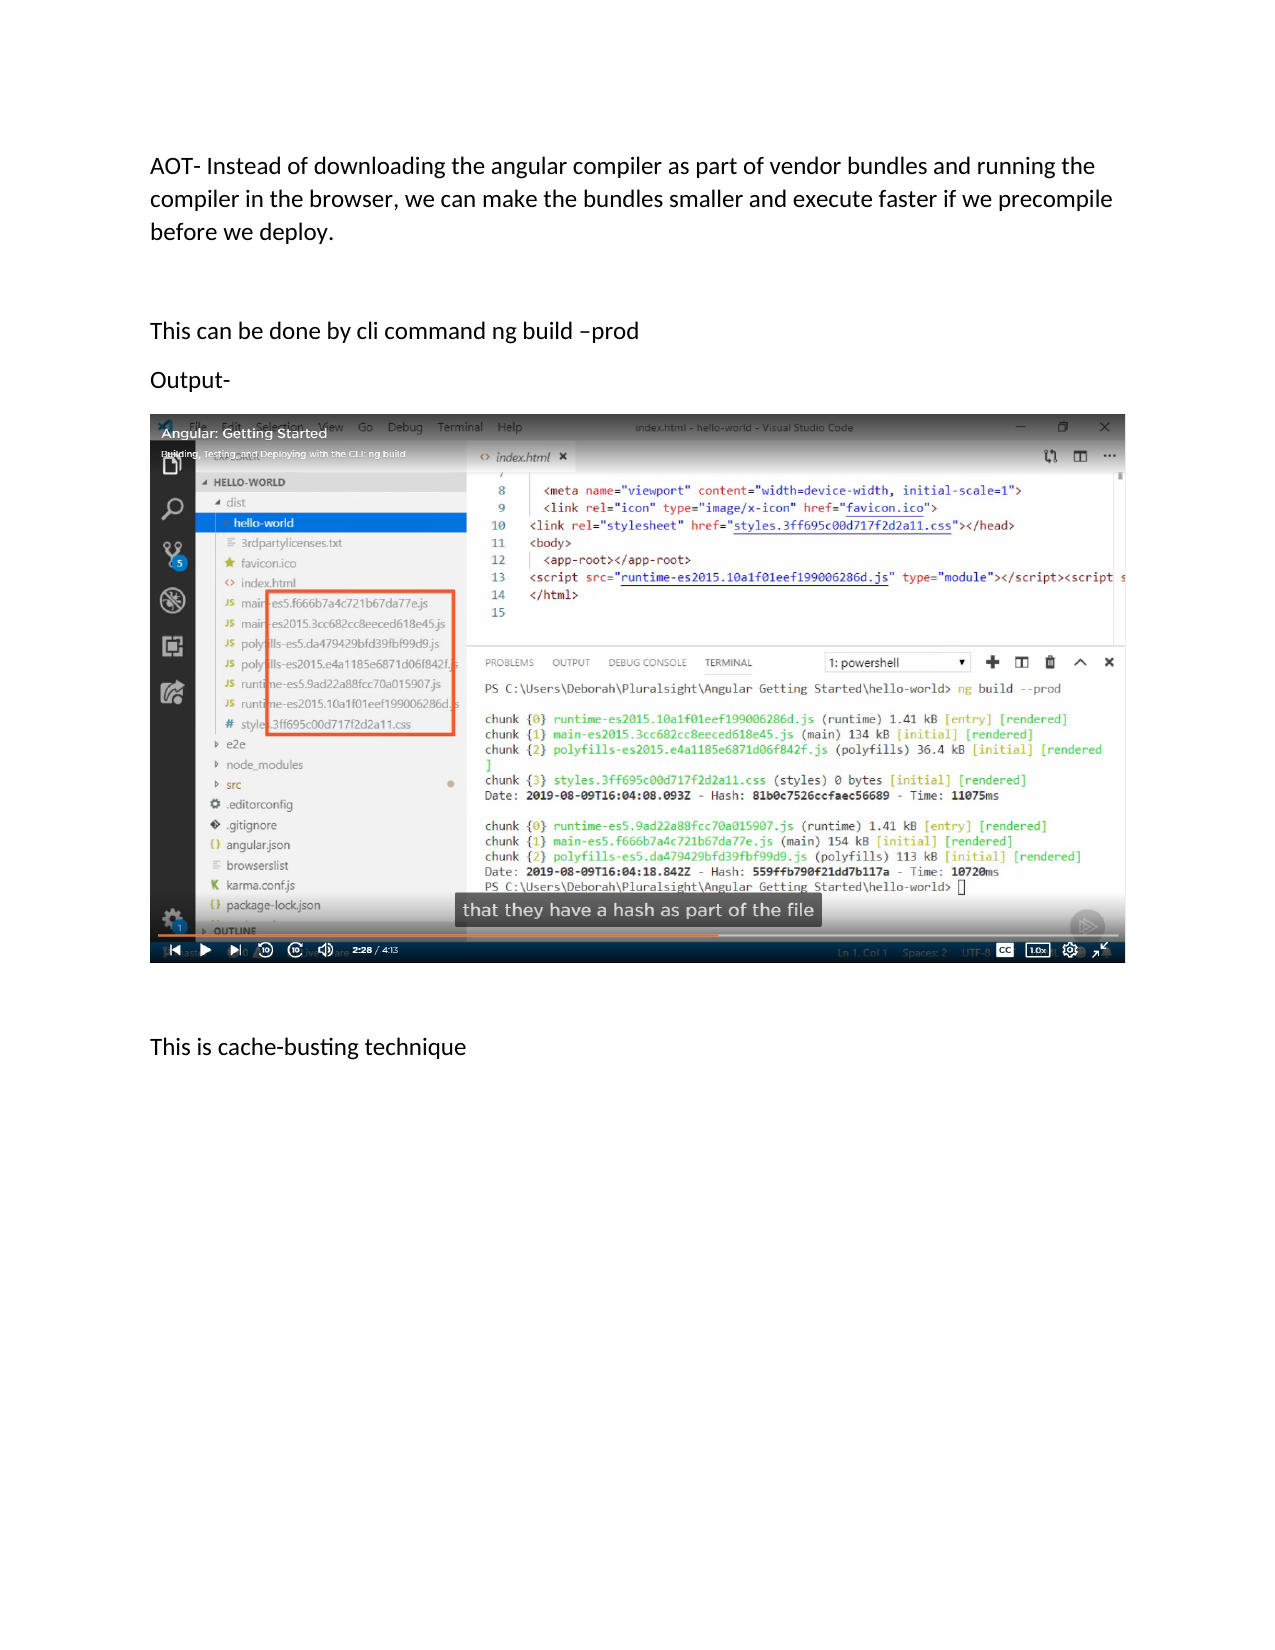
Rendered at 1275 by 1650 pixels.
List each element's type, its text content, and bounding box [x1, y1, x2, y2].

text This can be done by cli command ng build –prod [150, 315, 1125, 346]
text Output- [150, 364, 1125, 395]
text This is cache-busting technique [150, 1031, 1125, 1061]
text AOT- Instead of downloading the angular compiler as part of vendor bundles and running the compiler in the browser, we can make the bundles smaller and execute faster if we precompile before we deploy. [150, 150, 1125, 246]
picture [150, 414, 1125, 963]
